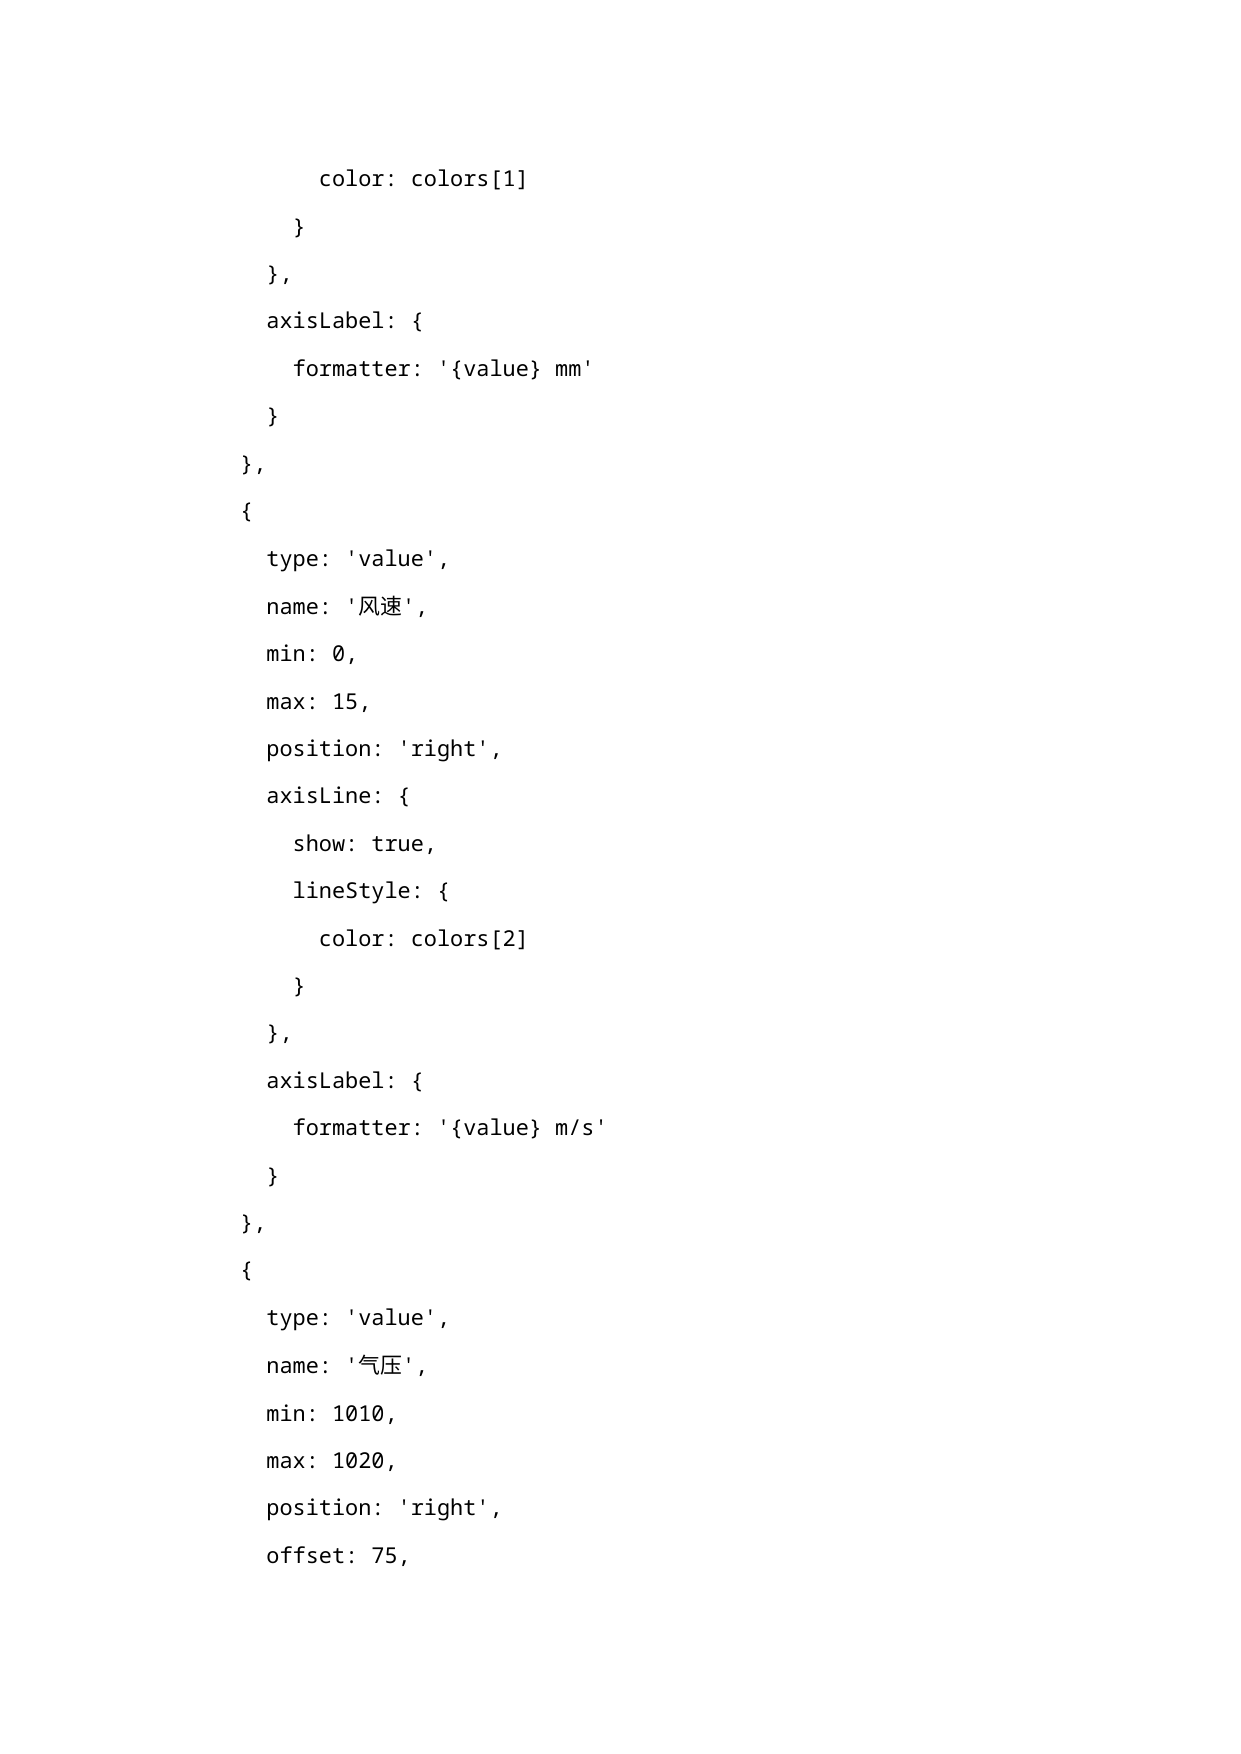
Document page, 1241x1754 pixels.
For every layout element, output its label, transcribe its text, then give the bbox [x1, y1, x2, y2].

list position: 'right', [187, 1491, 1053, 1523]
list } [187, 399, 1053, 431]
list position: 'right', [187, 732, 1053, 764]
list { [187, 1253, 1053, 1286]
list show: true, [187, 826, 1053, 859]
list { [187, 494, 1053, 526]
list } [187, 1158, 1053, 1191]
list offset: 75, [187, 1538, 1053, 1571]
list axisLabel: { [187, 304, 1053, 337]
list color: colors[2] [187, 921, 1053, 954]
list }, [187, 1206, 1053, 1238]
list lineStyle: { [187, 874, 1053, 906]
list color: colors[1] [187, 162, 1053, 194]
list type: 'value', [187, 541, 1053, 574]
list min: 1010, [187, 1396, 1053, 1429]
list } [187, 209, 1053, 242]
list axisLine: { [187, 779, 1053, 812]
list type: 'value', [187, 1300, 1053, 1333]
list max: 1020, [187, 1443, 1053, 1476]
list max: 15, [187, 684, 1053, 717]
list name: '风速', [187, 588, 1053, 621]
list }, [187, 257, 1053, 289]
list } [187, 969, 1053, 1001]
list axisLabel: { [187, 1063, 1053, 1096]
list }, [187, 446, 1053, 479]
list min: 0, [187, 637, 1053, 669]
list formatter: '{value} mm' [187, 352, 1053, 384]
list formatter: '{value} m/s' [187, 1111, 1053, 1143]
list name: '气压', [187, 1348, 1053, 1380]
list }, [187, 1016, 1053, 1048]
